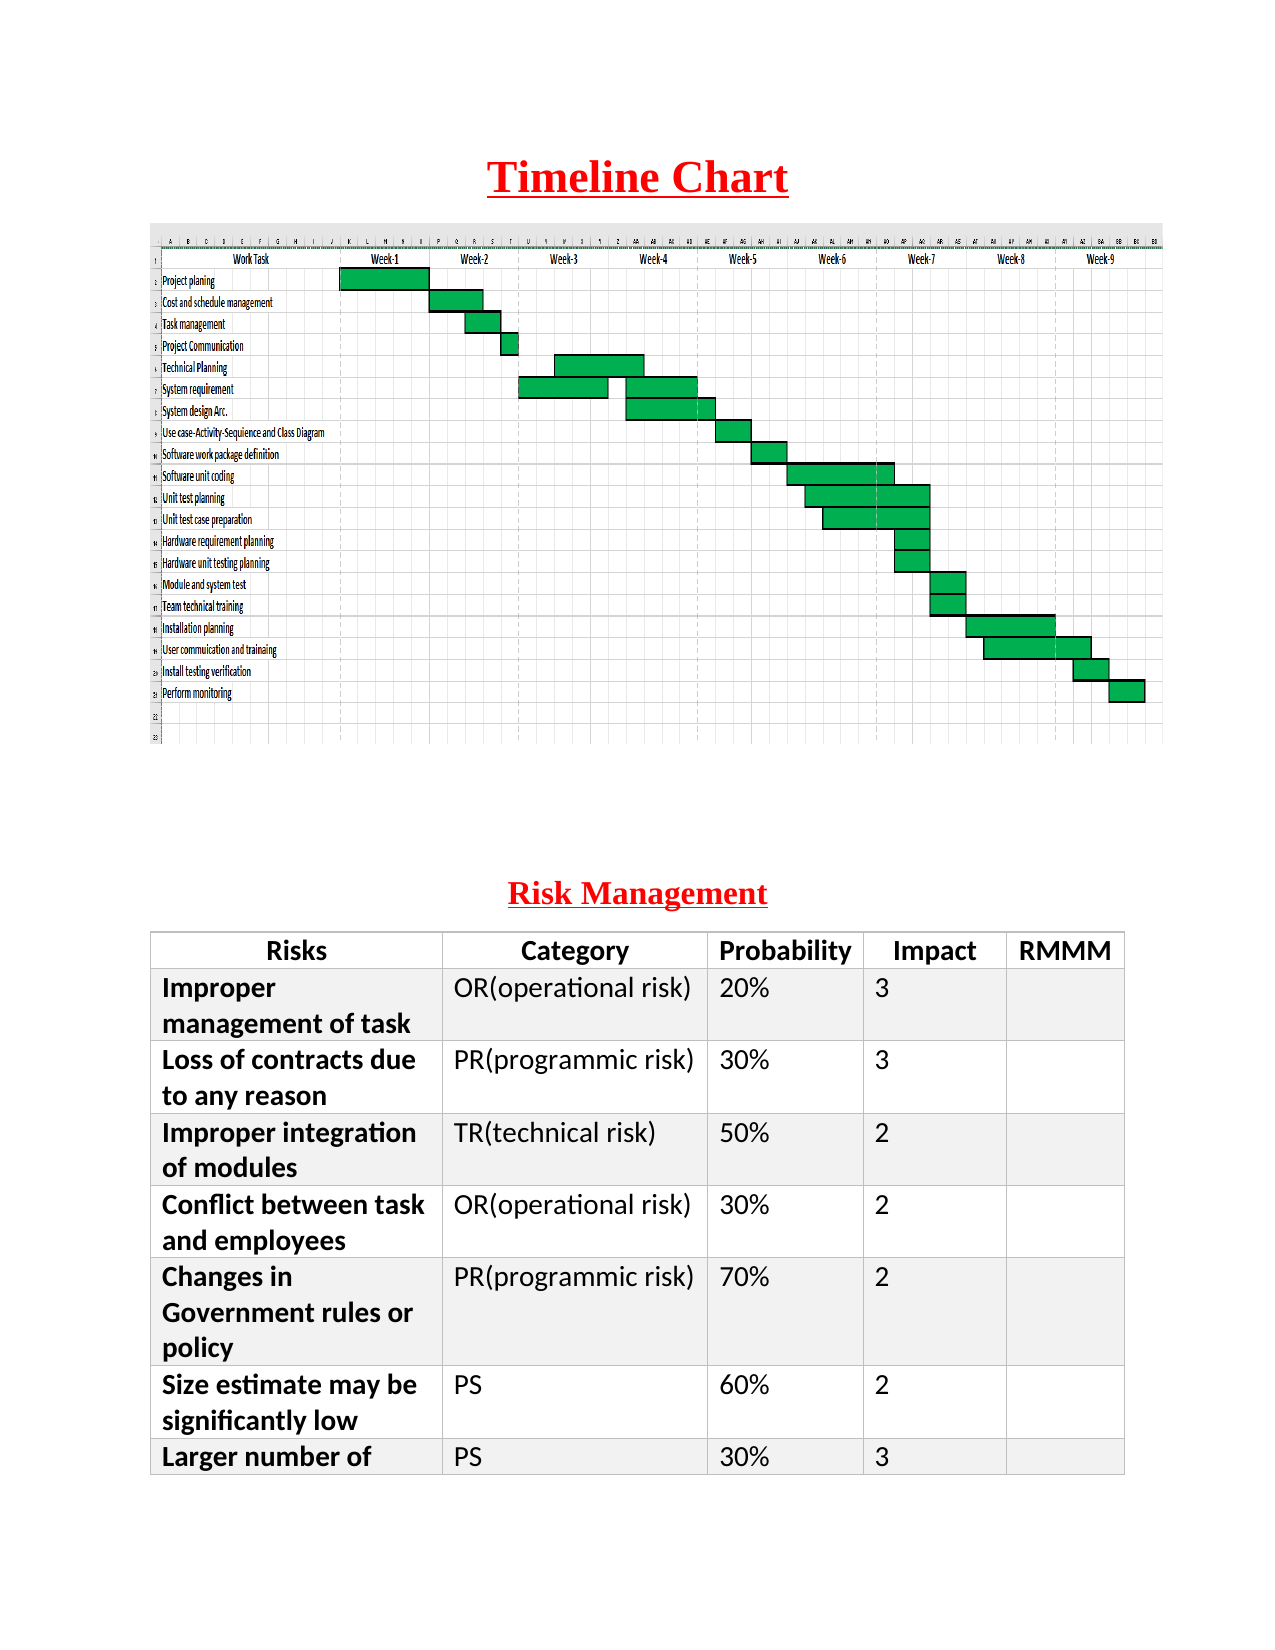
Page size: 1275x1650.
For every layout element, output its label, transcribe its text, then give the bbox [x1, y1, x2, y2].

table_cell 70% [708, 1258, 863, 1365]
text Timeline Chart [150, 150, 1125, 203]
table_cell 2 [864, 1186, 1006, 1257]
table_cell [1007, 1439, 1124, 1474]
table_cell Conflict between task and employees [151, 1186, 442, 1257]
table_cell Size estimate may be significantly low [151, 1366, 442, 1437]
table_header Risks [151, 933, 442, 968]
table_header Probability [708, 933, 863, 968]
table_cell [1007, 969, 1124, 1040]
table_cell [151, 1439, 442, 1474]
table_cell Improper management of task [151, 969, 442, 1040]
table_header RMMM [1007, 933, 1124, 968]
table_header Category [443, 933, 707, 968]
table_cell PR(programmic risk) [443, 1258, 707, 1365]
table_cell 2 [864, 1366, 1006, 1437]
table_cell [1007, 1186, 1124, 1257]
table_cell Changes in Government rules or policy [151, 1258, 442, 1365]
table_cell 3 [864, 969, 1006, 1040]
table_cell [1007, 1258, 1124, 1365]
table_cell PS [443, 1366, 707, 1437]
table_cell 50% [708, 1114, 863, 1185]
table_cell [1007, 1041, 1124, 1113]
table_cell Improper integration of modules [151, 1114, 442, 1185]
table_header Impact [864, 933, 1006, 968]
table_cell 30% [708, 1041, 863, 1113]
table_cell OR(operational risk) [443, 969, 707, 1040]
table_cell Loss of contracts due to any reason [151, 1041, 442, 1113]
table_cell OR(operational risk) [443, 1186, 707, 1257]
table_cell 3 [864, 1439, 1006, 1474]
table_cell 2 [864, 1258, 1006, 1365]
text Risk Management [150, 873, 1125, 912]
table_cell PR(programmic risk) [443, 1041, 707, 1113]
table_cell 3 [864, 1041, 1006, 1113]
table_cell [1007, 1114, 1124, 1185]
table_cell 30% [708, 1186, 863, 1257]
table_cell 30% [708, 1439, 863, 1474]
table_cell 60% [708, 1366, 863, 1437]
table_cell 2 [864, 1114, 1006, 1185]
table_cell 20% [708, 969, 863, 1040]
table_cell TR(technical risk) [443, 1114, 707, 1185]
table_cell [1007, 1366, 1124, 1437]
table_cell PS [443, 1439, 707, 1474]
picture [150, 223, 1163, 744]
